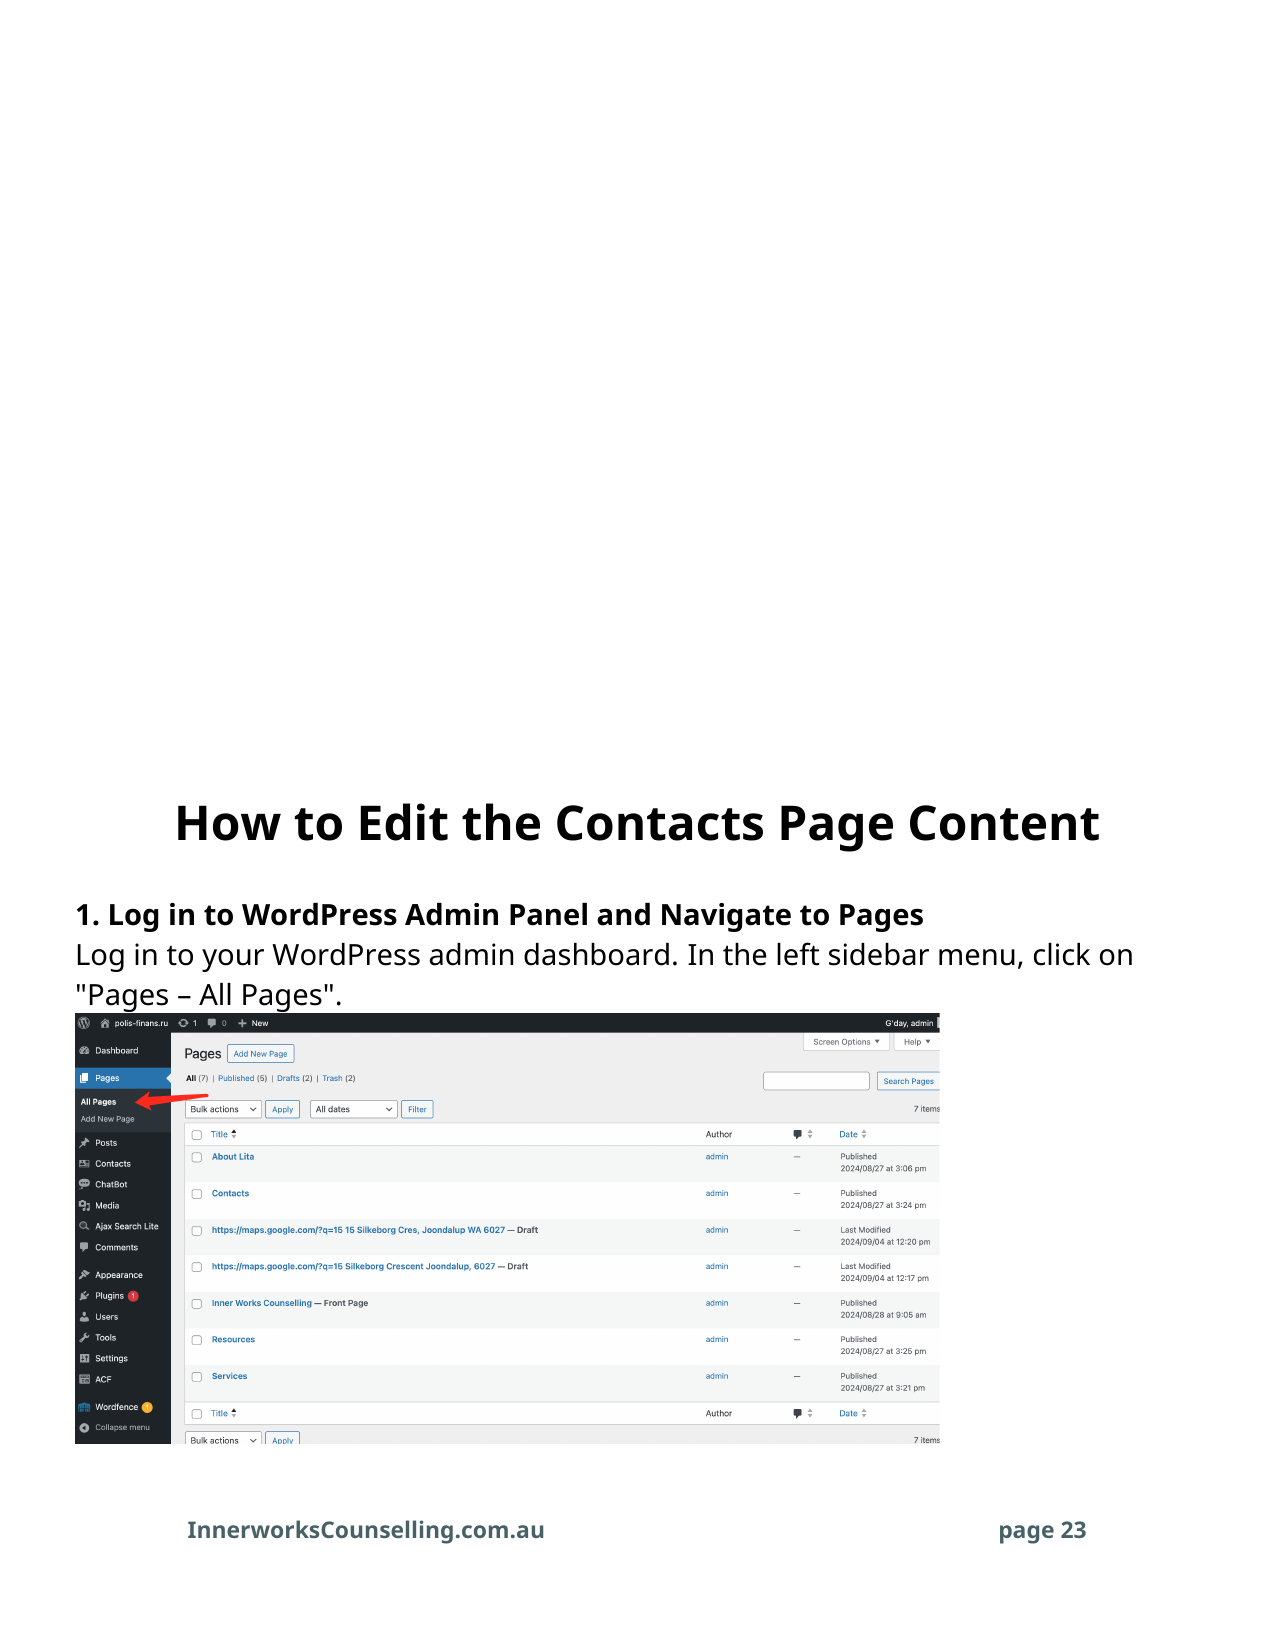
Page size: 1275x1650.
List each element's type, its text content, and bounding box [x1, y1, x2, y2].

text 1. Log in to WordPress Admin Panel and Navigate to Pages [75, 894, 1200, 934]
text Log in to your WordPress admin dashboard. In the left sidebar menu, click on "Pages – All Pages". [75, 934, 1200, 1013]
picture [75, 1013, 940, 1444]
subtitle How to Edit the Contacts Page Content [75, 789, 1200, 855]
